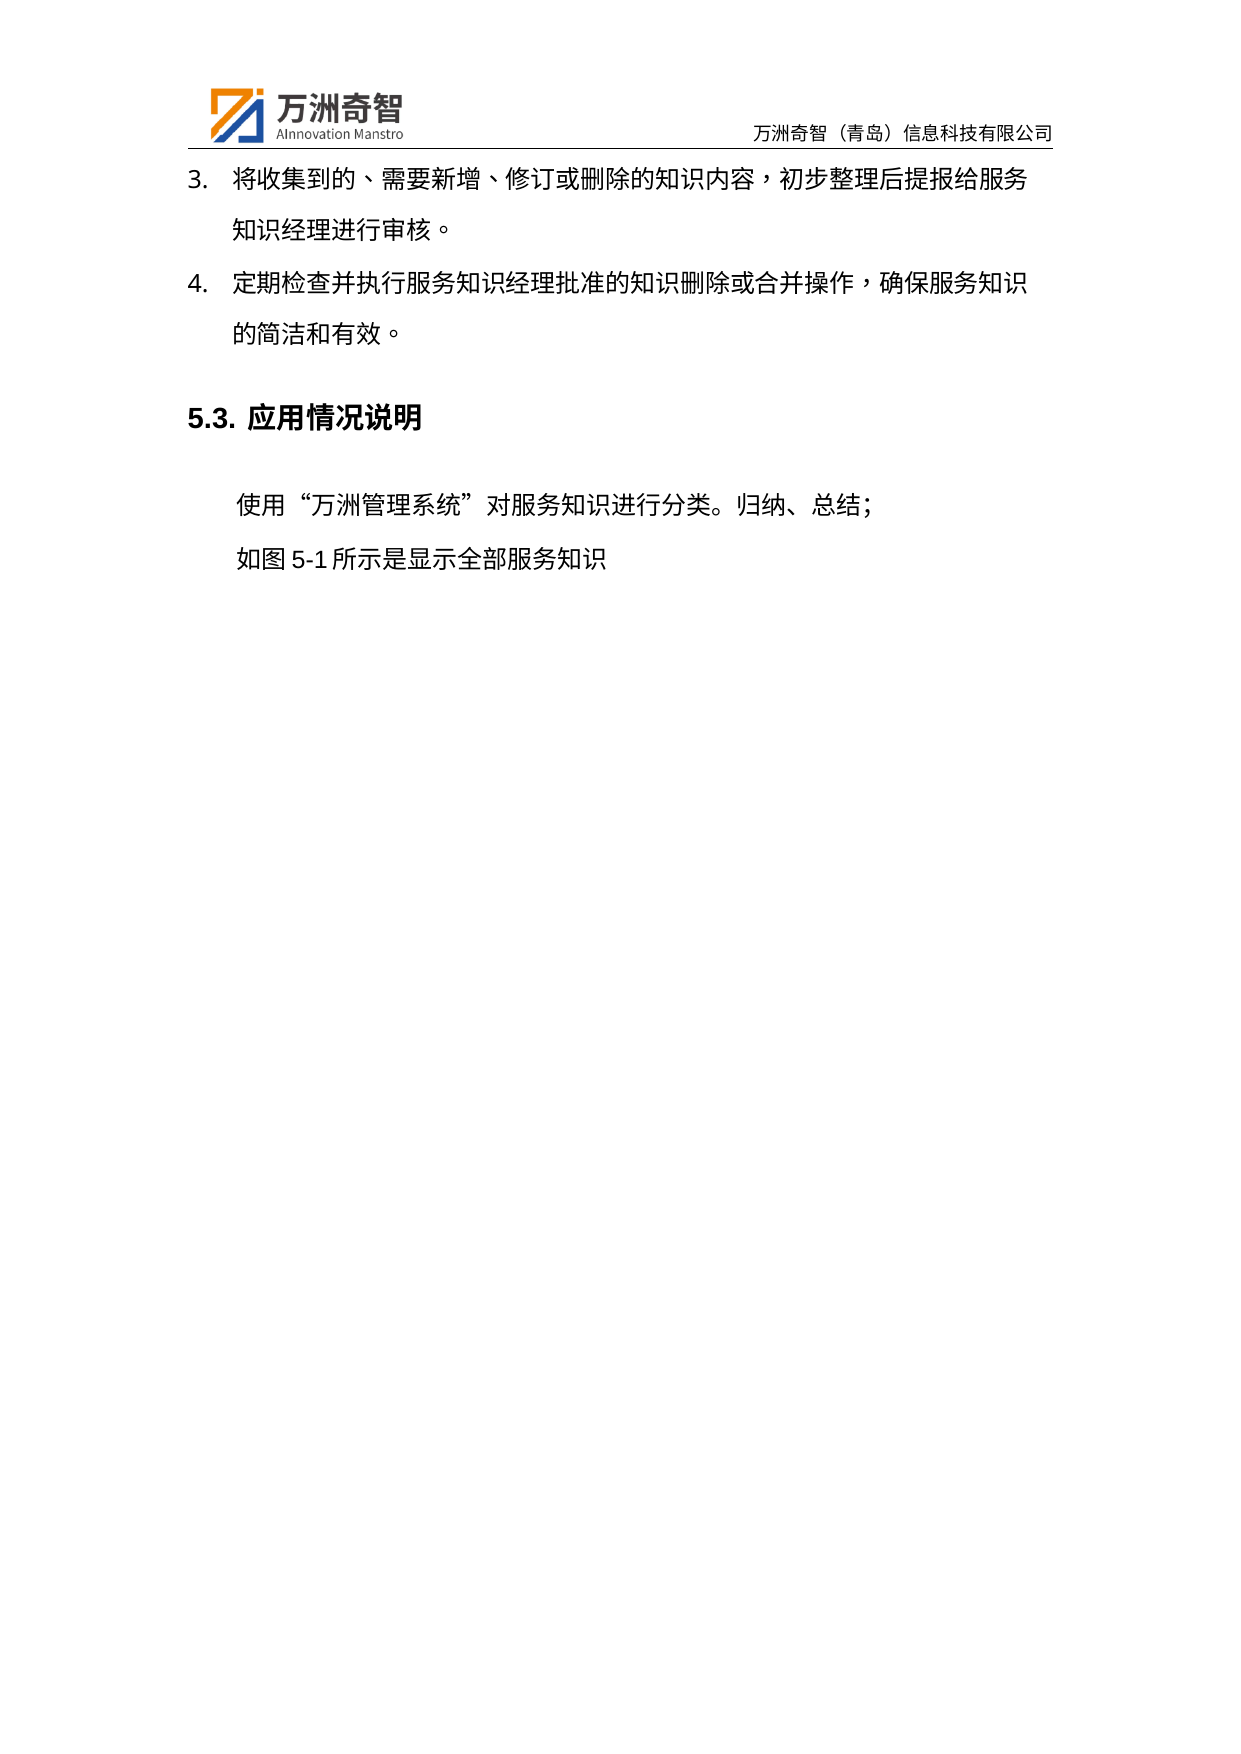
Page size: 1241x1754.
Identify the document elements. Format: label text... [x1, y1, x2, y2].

text 如图5-1所示是显示全部服务知识 [187, 540, 1053, 576]
picture [194, 79, 417, 148]
text 应用情况说明 [187, 395, 1053, 437]
text 使用“万洲管理系统”对服务知识进行分类。归纳、总结； [187, 485, 1053, 522]
list 定期检查并执行服务知识经理批准的知识删除或合并操作，确保服务知识的简洁和有效。 [187, 263, 1053, 351]
list 将收集到的、需要新增、修订或删除的知识内容，初步整理后提报给服务知识经理进行审核。 [187, 161, 1053, 247]
